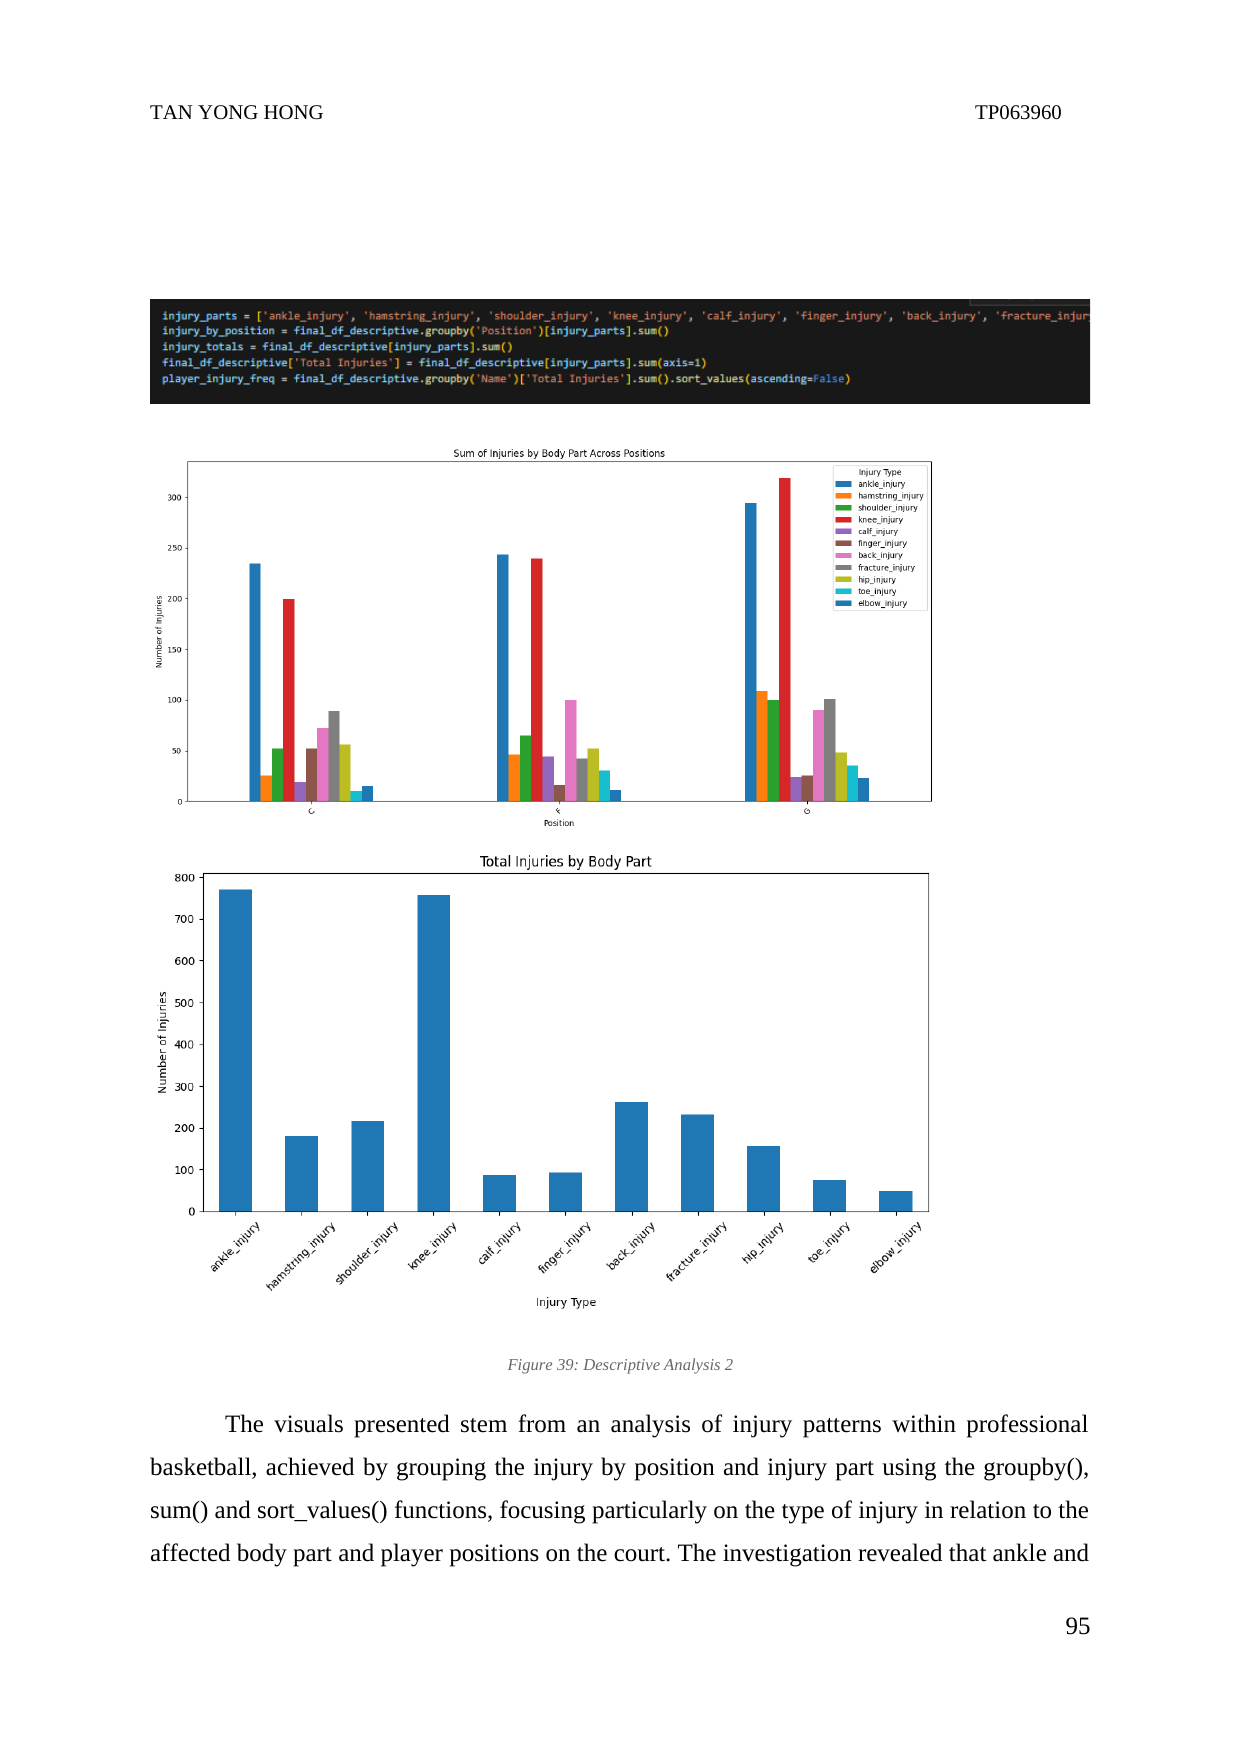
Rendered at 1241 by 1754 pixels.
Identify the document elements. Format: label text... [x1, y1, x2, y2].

subtitle Figure 39: Descriptive Analysis 2 [150, 1355, 1090, 1374]
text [150, 1409, 1090, 1567]
picture [150, 443, 936, 833]
picture [150, 299, 1091, 404]
picture [150, 847, 936, 1316]
